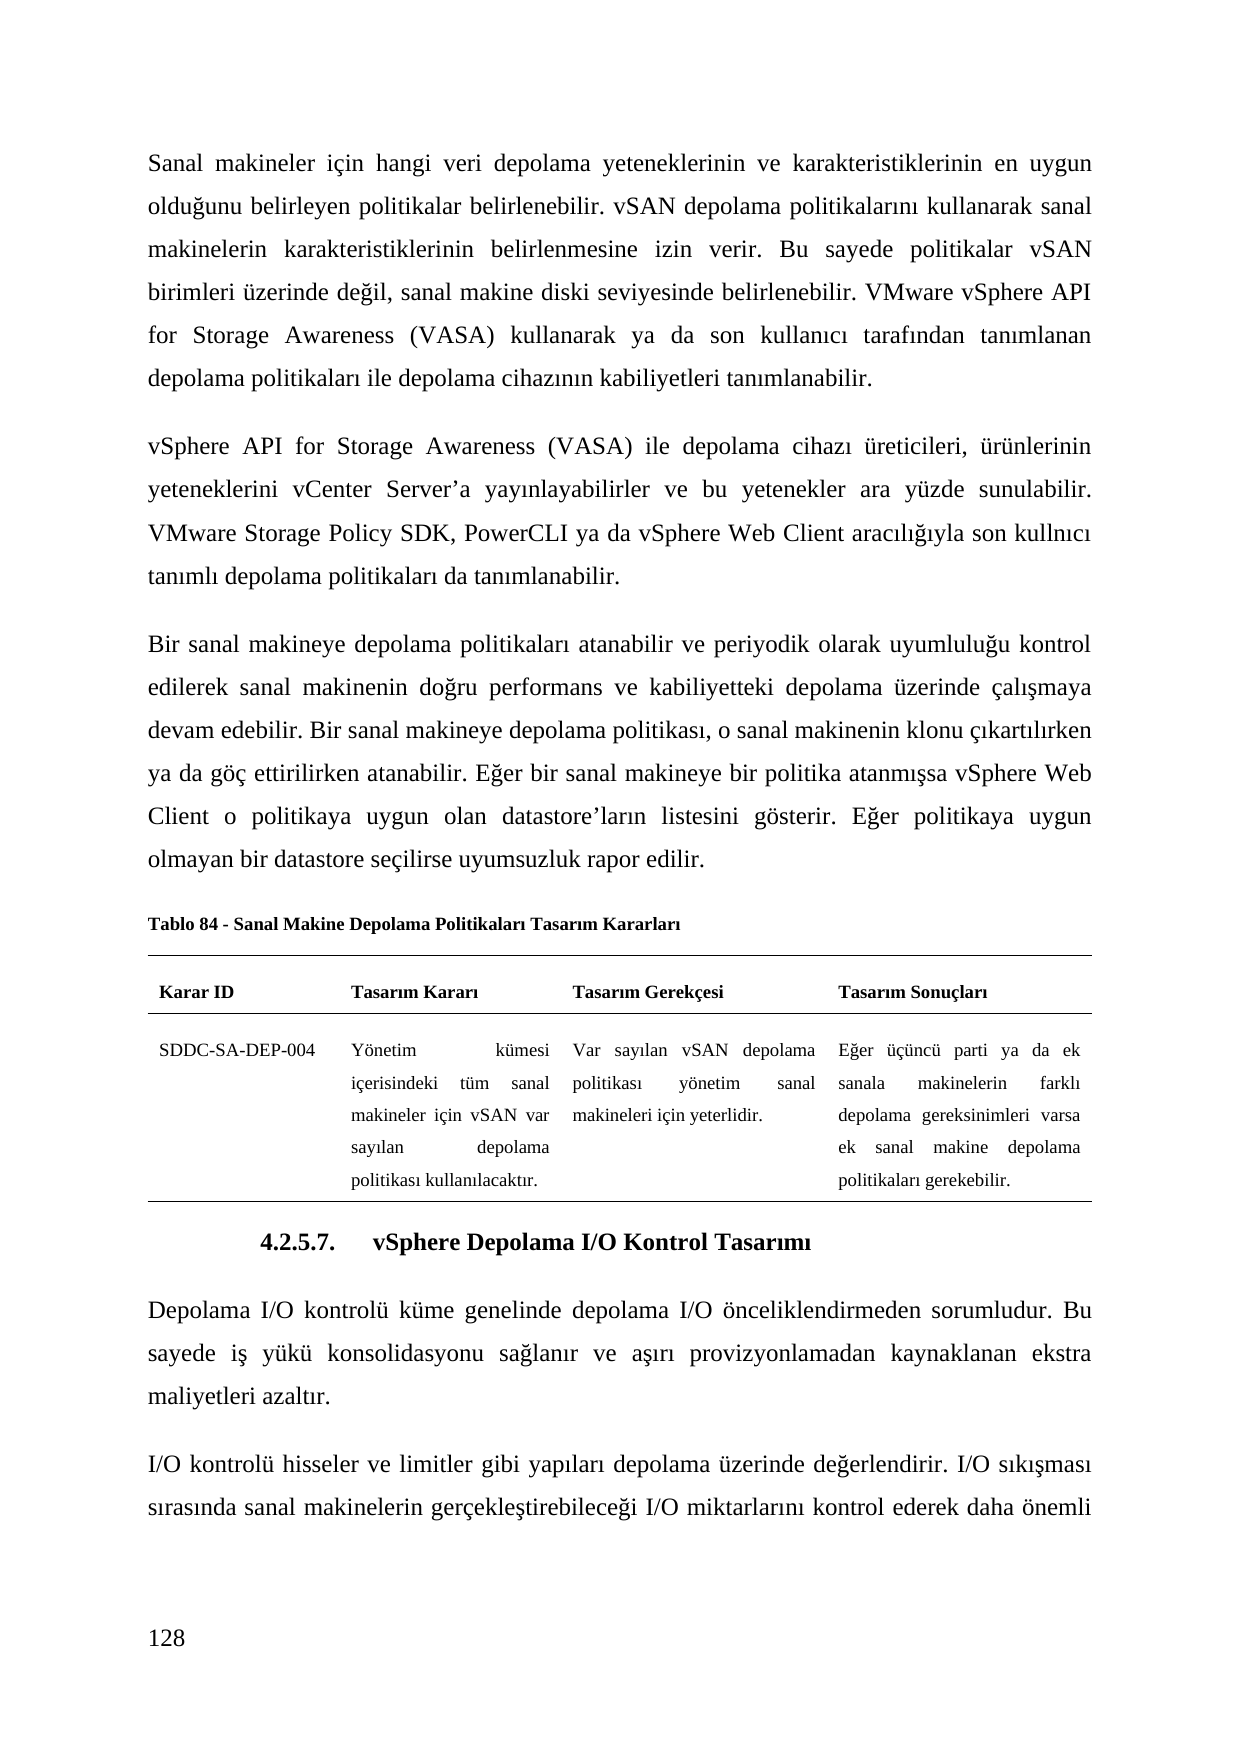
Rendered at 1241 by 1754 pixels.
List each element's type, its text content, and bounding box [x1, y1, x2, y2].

text Depolama I/O kontrolü küme genelinde depolama I/O önceliklendirmeden sorumludur. Bu sayede iş yükü konsolidasyonu sağlanır ve aşırı provizyonlamadan kaynaklanan ekstra maliyetleri azaltır. [148, 1295, 1093, 1410]
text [148, 1449, 1093, 1521]
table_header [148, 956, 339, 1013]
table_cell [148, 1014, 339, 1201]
text Sanal makineler için hangi veri depolama yeteneklerinin ve karakteristiklerinin en uygun olduğunu belirleyen politikalar belirlenebilir. vSAN depolama politikalarını kullanarak sanal makinelerin karakteristiklerinin belirlenmesine izin verir. Bu sayede politikalar vSAN birimleri üzerinde değil, sanal makine diski seviyesinde belirlenebilir. VMware vSphere API for Storage Awareness (VASA) kullanarak ya da son kullanıcı tarafından tanımlanan depolama politikaları ile depolama cihazının kabiliyetleri tanımlanabilir. [148, 148, 1093, 392]
text Tablo 84 - Sanal Makine Depolama Politikaları Tasarım Kararları [148, 913, 1093, 934]
list vSphere Depolama I/O Kontrol Tasarımı [260, 1227, 1093, 1256]
text vSphere API for Storage Awareness (VASA) ile depolama cihazı üreticileri, ürünlerinin yeteneklerini vCenter Server’a yayınlayabilirler ve bu yetenekler ara yüzde sunulabilir. VMware Storage Policy SDK, PowerCLI ya da vSphere Web Client aracılığıyla son kullnıcı tanımlı depolama politikaları da tanımlanabilir. [148, 431, 1093, 589]
text Bir sanal makineye depolama politikaları atanabilir ve periyodik olarak uyumluluğu kontrol edilerek sanal makinenin doğru performans ve kabiliyetteki depolama üzerinde çalışmaya devam edebilir. Bir sanal makineye depolama politikası, o sanal makinenin klonu çıkartılırken ya da göç ettirilirken atanabilir. Eğer bir sanal makineye bir politika atanmışsa vSphere Web Client o politikaya uygun olan datastore’ların listesini gösterir. Eğer politikaya uygun olmayan bir datastore seçilirse uyumsuzluk rapor edilir. [148, 629, 1093, 873]
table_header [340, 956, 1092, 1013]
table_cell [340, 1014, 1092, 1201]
